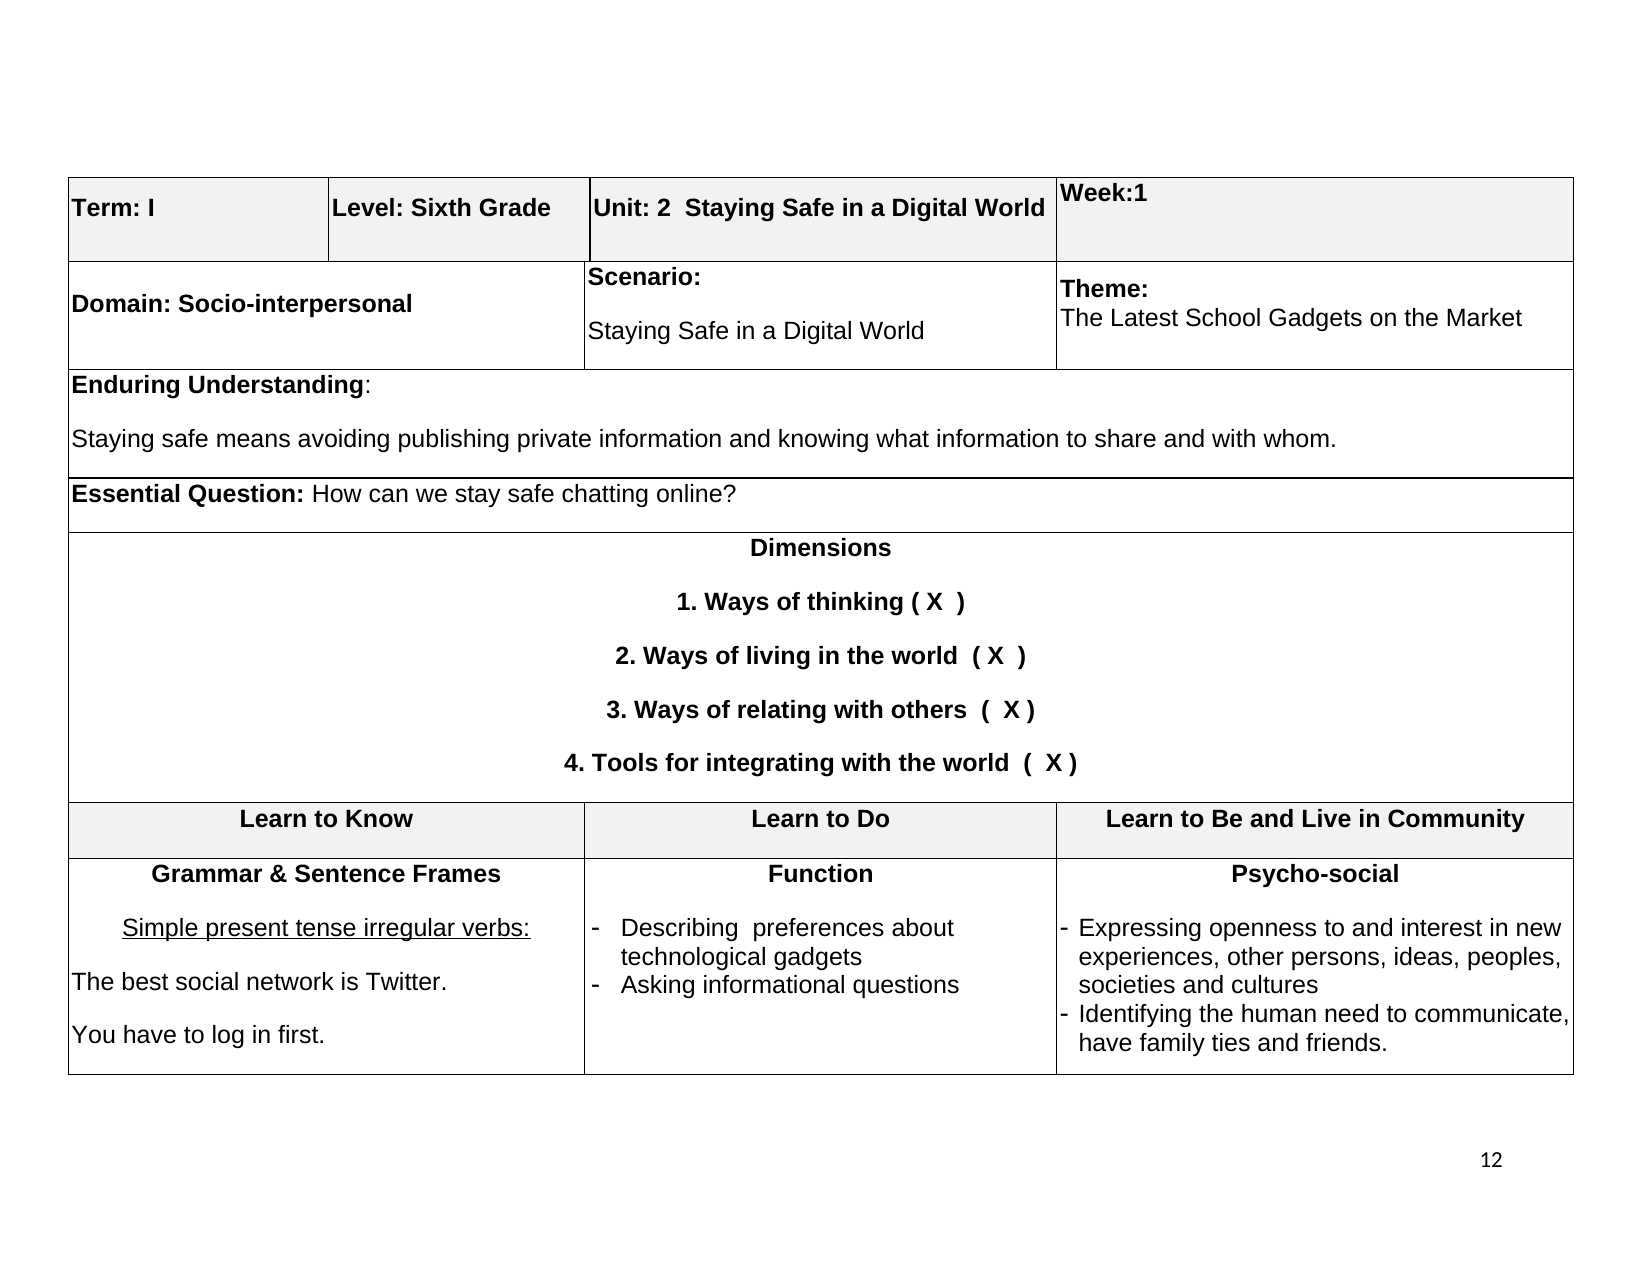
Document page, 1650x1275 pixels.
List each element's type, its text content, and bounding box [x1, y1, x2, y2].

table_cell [585, 859, 1056, 1074]
table_cell Learn to Know [69, 803, 584, 858]
table_cell Learn to Do [585, 803, 1056, 858]
table_header Unit: 2 Staying Safe in a Digital World [591, 178, 1056, 261]
table_cell Domain: Socio-interpersonal [69, 262, 584, 369]
table_header Term: I [69, 178, 328, 261]
table_cell Scenario: Staying Safe in a Digital World [585, 262, 1056, 369]
table_cell Theme: The Latest School Gadgets on the Market [1057, 262, 1573, 369]
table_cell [1057, 859, 1573, 1074]
table_cell Dimensions 1. Ways of thinking ( X ) 2. Ways of living in the world ( X ) 3. Ways of relating with others ( X ) 4. Tools for integrating with the world ( X ) [69, 533, 1573, 802]
table_cell Learn to Be and Live in Community [1057, 803, 1573, 858]
table_cell Enduring Understanding: Staying safe means avoiding publishing private information and knowing what information to share and with whom. [69, 370, 1573, 477]
table_header Level: Sixth Grade [329, 178, 589, 261]
table_cell Essential Question: How can we stay safe chatting online? [69, 479, 1573, 532]
table_header Week:1 [1057, 178, 1573, 261]
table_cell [69, 859, 584, 1074]
